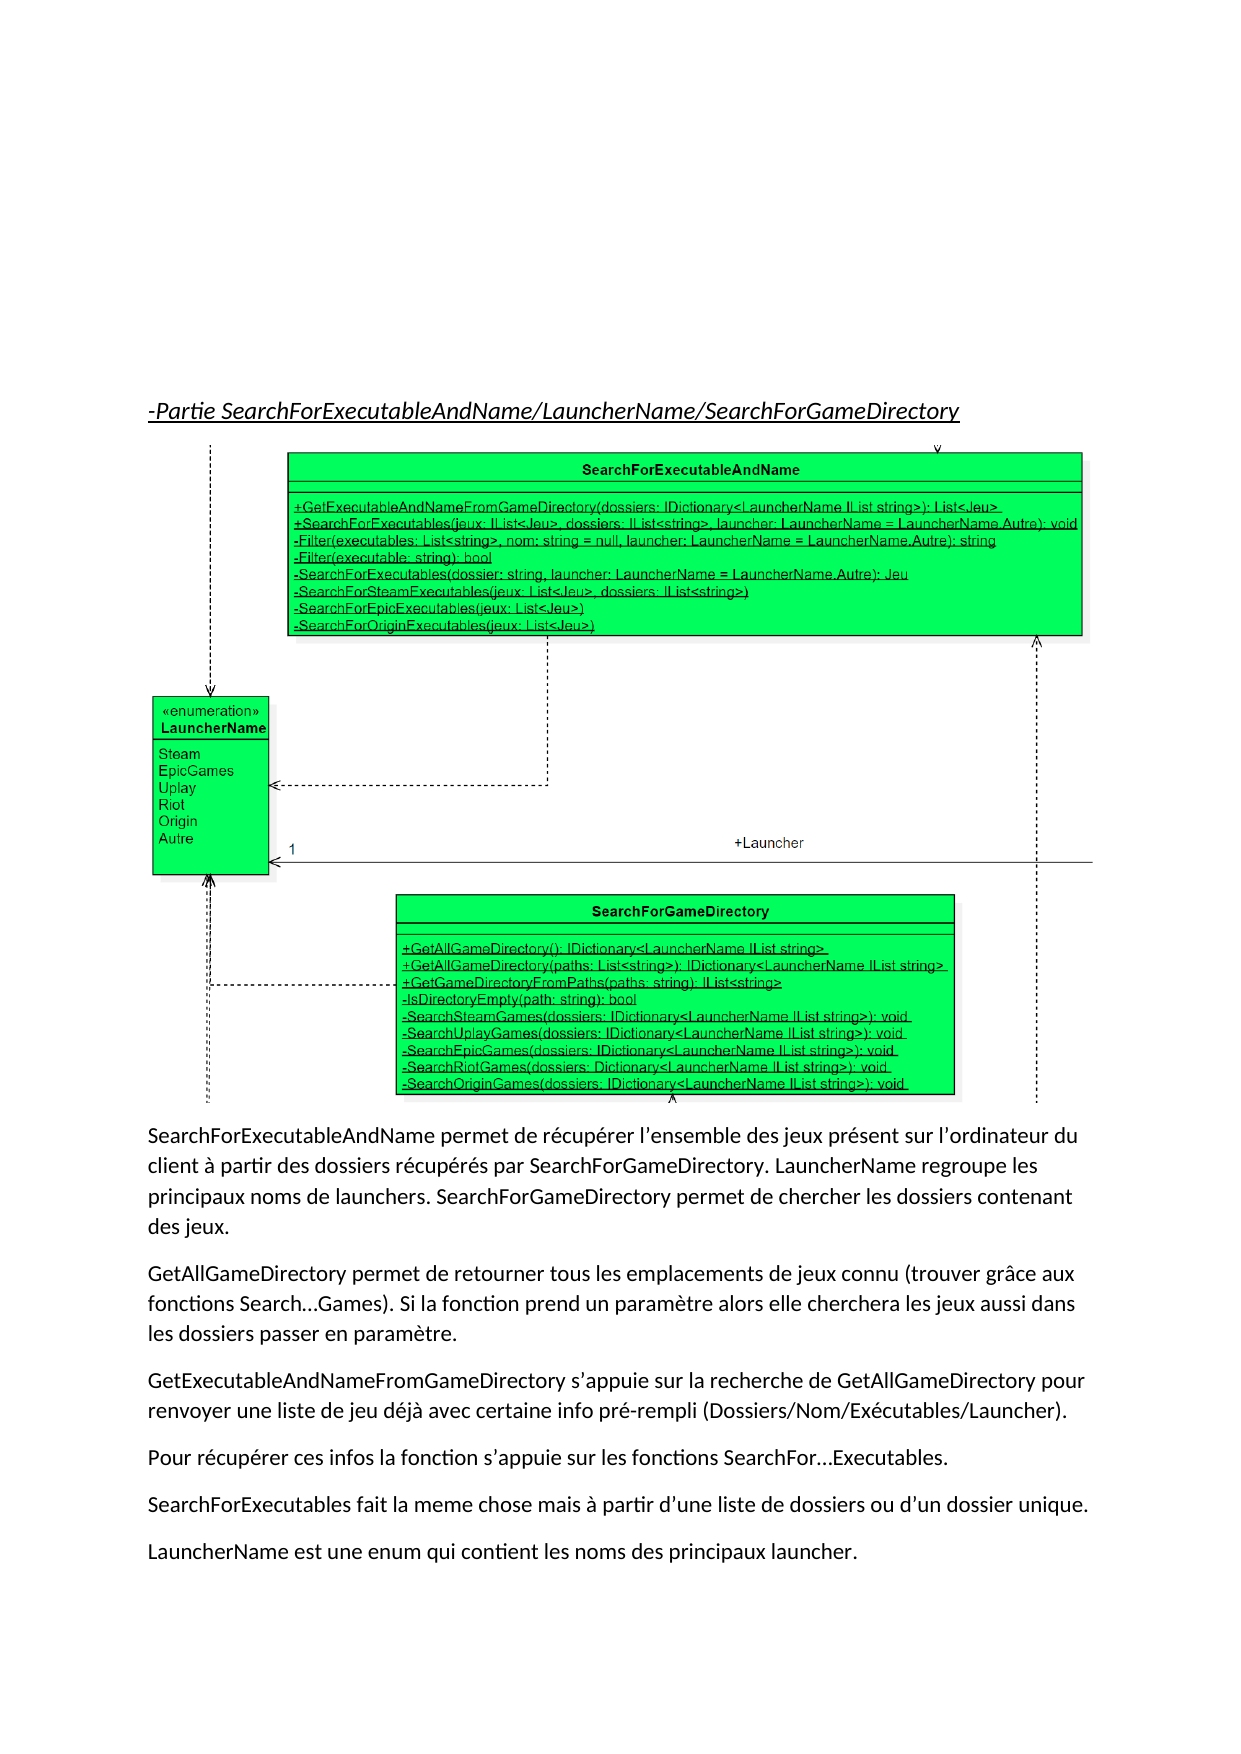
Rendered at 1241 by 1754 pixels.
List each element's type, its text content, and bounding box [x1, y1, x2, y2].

text SearchForExecutables fait la meme chose mais à partir d’une liste de dossiers ou d’un dossier unique. [148, 1490, 1093, 1518]
picture [147, 445, 1093, 1103]
text -Partie SearchForExecutableAndName/LauncherName/SearchForGameDirectory [148, 396, 1093, 426]
text Pour récupérer ces infos la fonction s’appuie sur les fonctions SearchFor…Executables. [148, 1443, 1093, 1471]
text GetExecutableAndNameFromGameDirectory s’appuie sur la recherche de GetAllGameDirectory pour renvoyer une liste de jeu déjà avec certaine info pré-rempli (Dossiers/Nom/Exécutables/Launcher). [148, 1366, 1093, 1424]
text SearchForExecutableAndName permet de récupérer l’ensemble des jeux présent sur l’ordinateur du client à partir des dossiers récupérés par SearchForGameDirectory. LauncherName regroupe les principaux noms de launchers. SearchForGameDirectory permet de chercher les dossiers contenant des jeux. [148, 1121, 1093, 1240]
text LauncherName est une enum qui contient les noms des principaux launcher. [148, 1537, 1093, 1565]
text GetAllGameDirectory permet de retourner tous les emplacements de jeux connu (trouver grâce aux fonctions Search…Games). Si la fonction prend un paramètre alors elle cherchera les jeux aussi dans les dossiers passer en paramètre. [148, 1259, 1093, 1347]
